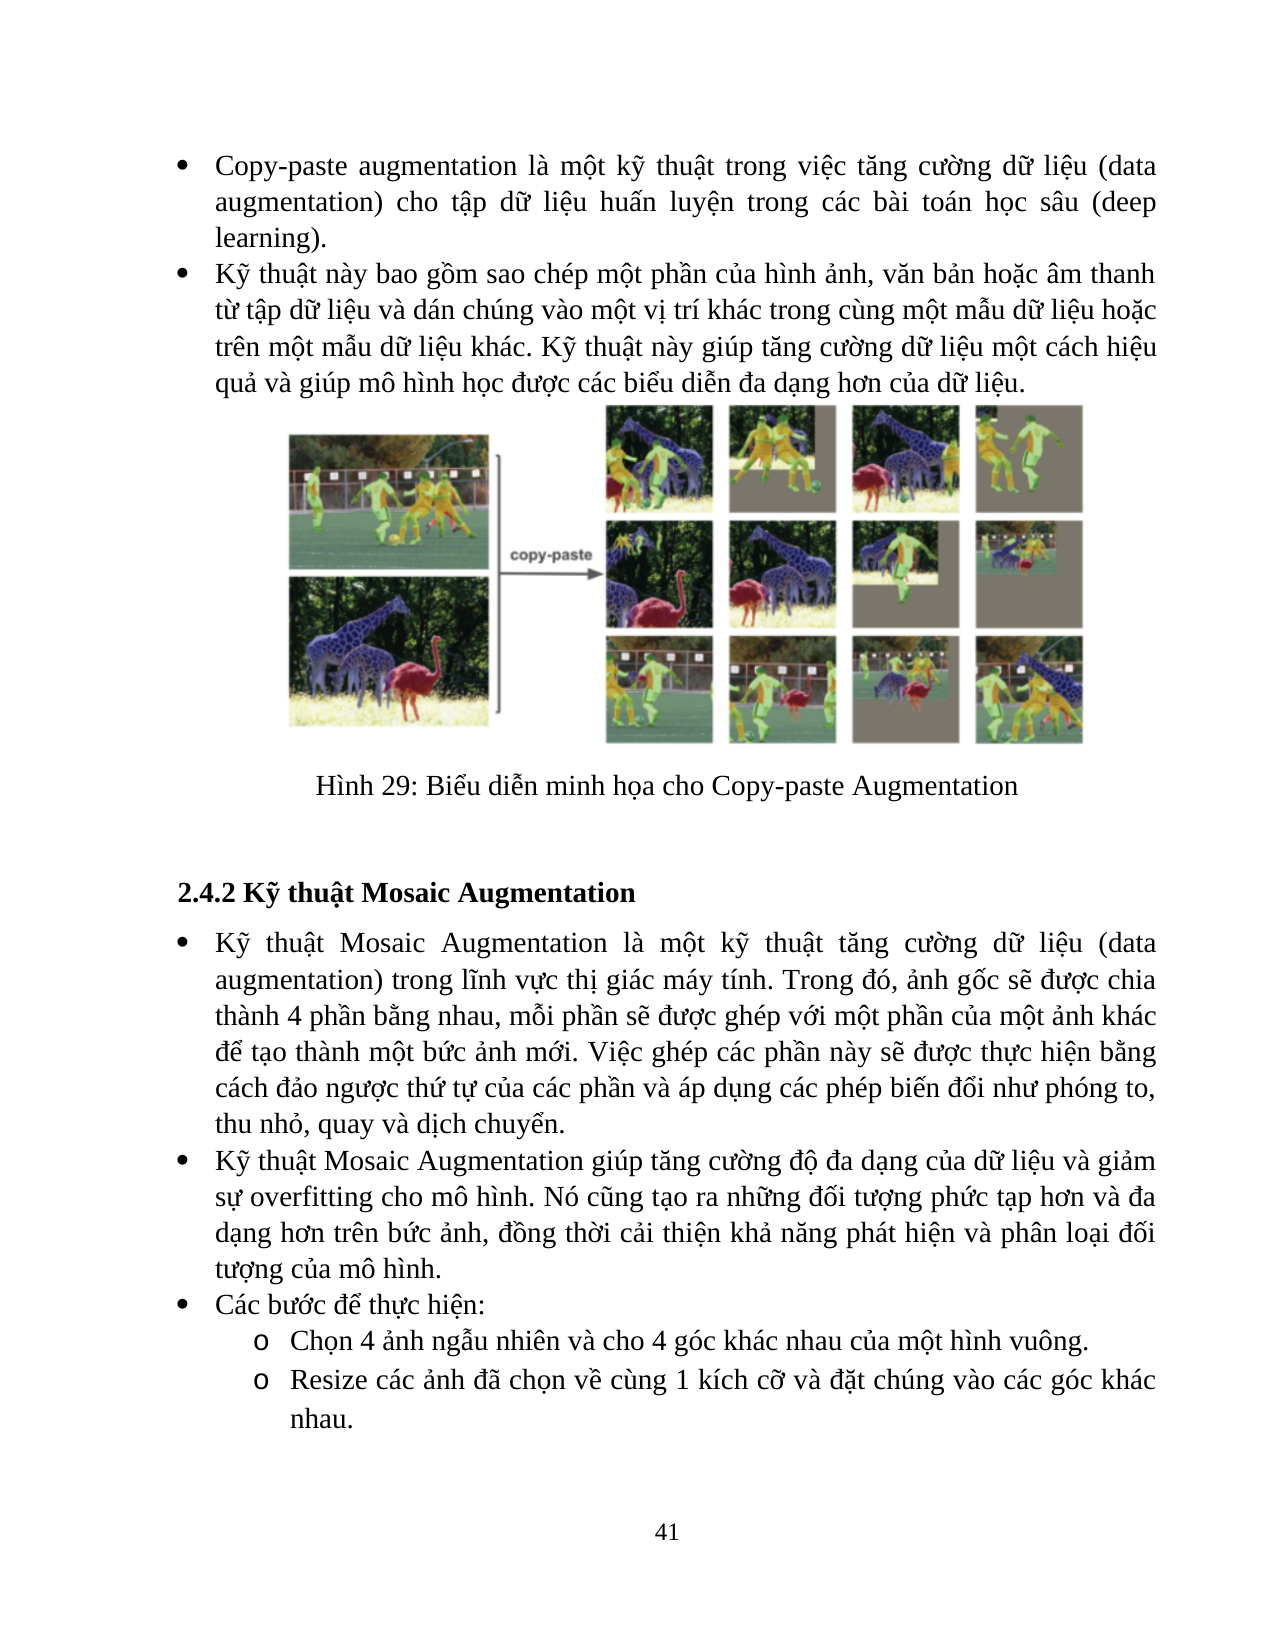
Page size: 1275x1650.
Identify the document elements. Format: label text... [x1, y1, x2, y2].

text Hình 29: Biểu diễn minh họa cho Copy-paste Augmentation [177, 768, 1157, 802]
list Chọn 4 ảnh ngẫu nhiên và cho 4 góc khác nhau của một hình vuông. [252, 1323, 1157, 1359]
list Copy-paste augmentation là một kỹ thuật trong việc tăng cường dữ liệu (data augmentation) cho tập dữ liệu huấn luyện trong các bài toán học sâu (deep learning). [177, 148, 1157, 254]
list Resize các ảnh đã chọn về cùng 1 kích cỡ và đặt chúng vào các góc khác nhau. [252, 1362, 1157, 1434]
list Các bước để thực hiện: [177, 1287, 1157, 1321]
text 2.4.2 Kỹ thuật Mosaic Augmentation [177, 875, 1157, 909]
list Kỹ thuật Mosaic Augmentation giúp tăng cường độ đa dạng của dữ liệu và giảm sự overfitting cho mô hình. Nó cũng tạo ra những đối tượng phức tạp hơn và đa dạng hơn trên bức ảnh, đồng thời cải thiện khả năng phát hiện và phân loại đối tượng của mô hình. [177, 1143, 1157, 1285]
list Kỹ thuật Mosaic Augmentation là một kỹ thuật tăng cường dữ liệu (data augmentation) trong lĩnh vực thị giác máy tính. Trong đó, ảnh gốc sẽ được chia thành 4 phần bằng nhau, mỗi phần sẽ được ghép với một phần của một ảnh khác để tạo thành một bức ảnh mới. Việc ghép các phần này sẽ được thực hiện bằng cách đảo ngược thứ tự của các phần và áp dụng các phép biến đổi như phóng to, thu nhỏ, quay và dịch chuyển. [177, 926, 1157, 1140]
picture [283, 401, 1088, 750]
list Kỹ thuật này bao gồm sao chép một phần của hình ảnh, văn bản hoặc âm thanh từ tập dữ liệu và dán chúng vào một vị trí khác trong cùng một mẫu dữ liệu hoặc trên một mẫu dữ liệu khác. Kỹ thuật này giúp tăng cường dữ liệu một cách hiệu quả và giúp mô hình học được các biểu diễn đa dạng hơn của dữ liệu. [177, 256, 1157, 398]
